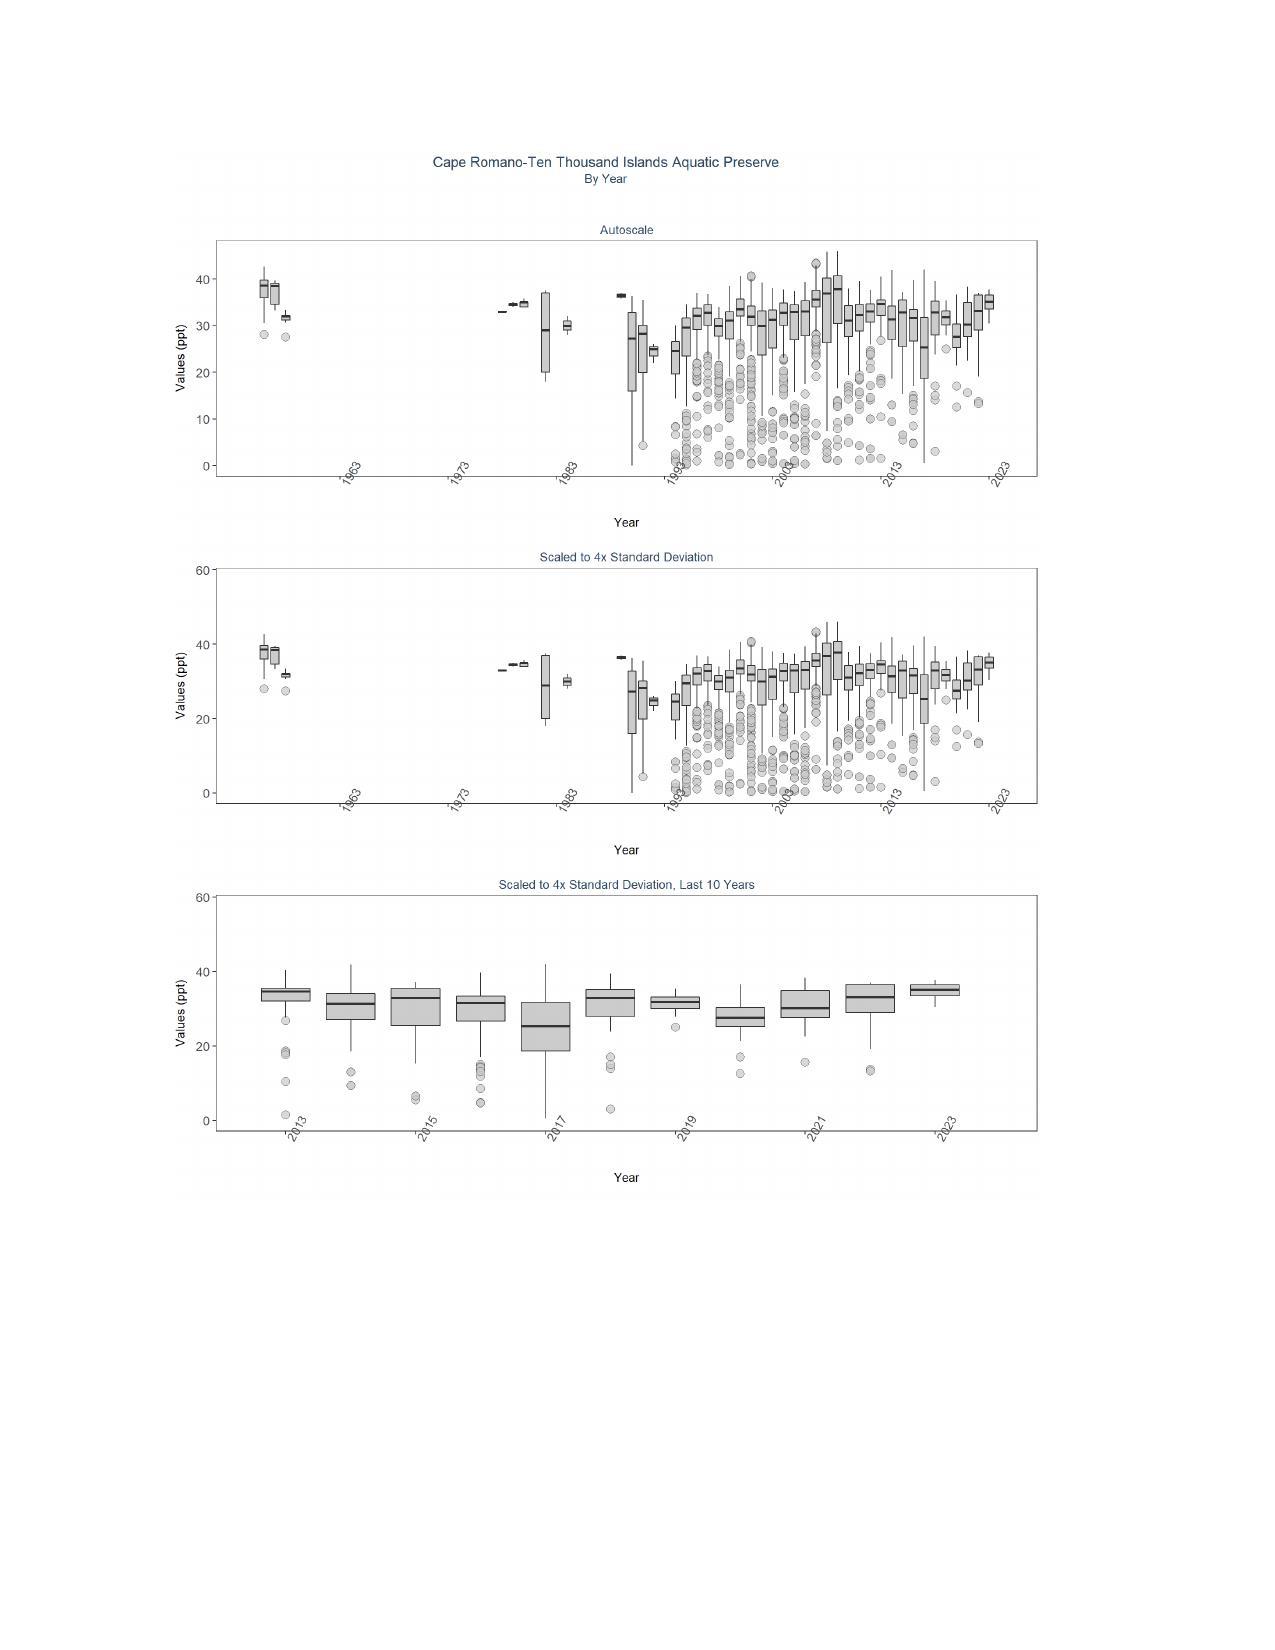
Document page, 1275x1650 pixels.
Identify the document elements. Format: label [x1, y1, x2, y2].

picture [168, 150, 1044, 1200]
